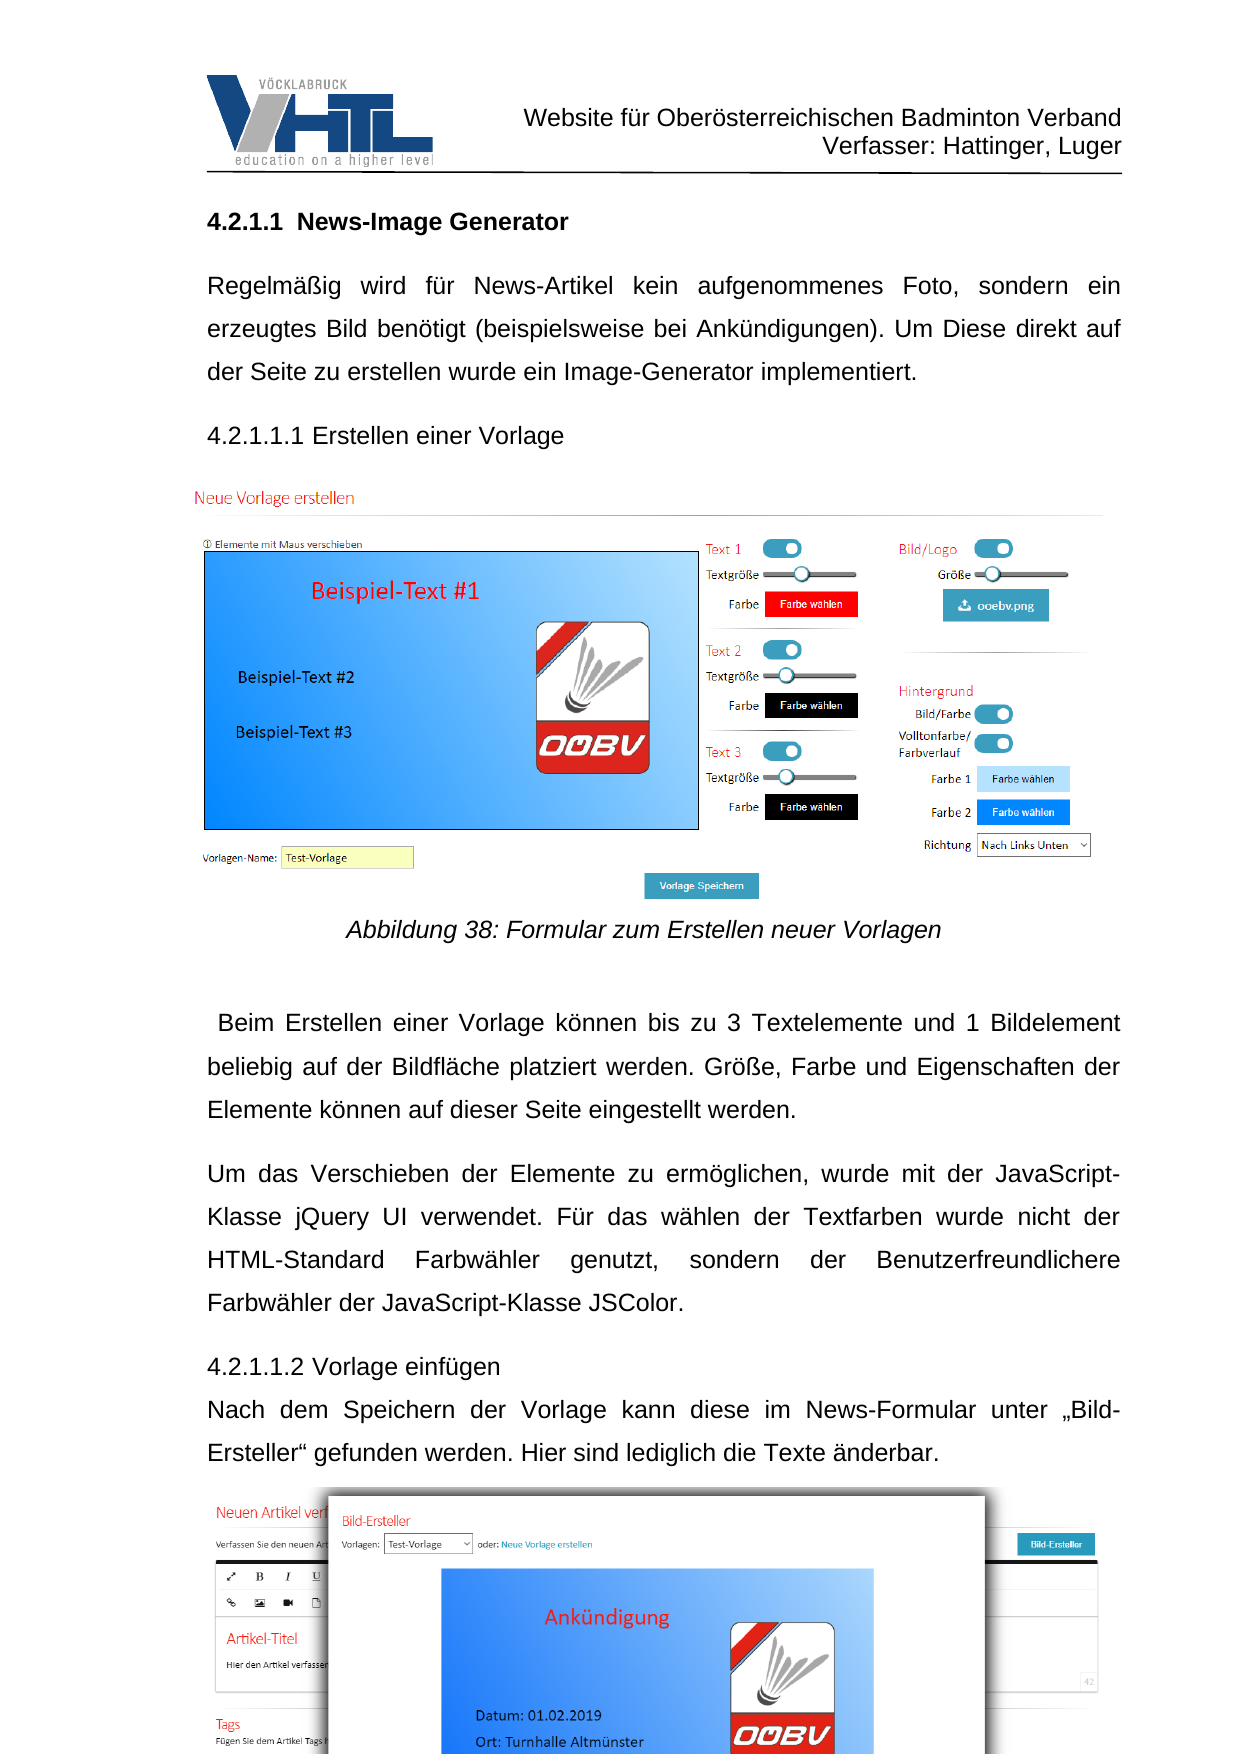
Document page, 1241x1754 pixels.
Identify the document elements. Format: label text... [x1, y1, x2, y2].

text Nach dem Speichern der Vorlage kann diese im News-Formular unter „Bild-Ersteller“ gefunden werden. Hier sind lediglich die Texte änderbar. [207, 1395, 1122, 1467]
subtitle News-Image Generator [207, 207, 1122, 236]
text Regelmäßig wird für News-Artikel kein aufgenommenes Foto, sondern ein erzeugtes Bild benötigt (beispielsweise bei Ankündigungen). Um Diese direkt auf der Seite zu erstellen wurde ein Image-Generator implementiert. [207, 271, 1122, 386]
subtitle Vorlage einfügen [207, 1352, 1122, 1381]
subtitle Erstellen einer Vorlage [207, 421, 1122, 450]
picture [187, 485, 1103, 906]
text Um das Verschieben der Elemente zu ermöglichen, wurde mit der JavaScript-Klasse jQuery UI verwendet. Für das wählen der Textfarben wurde nicht der HTML-Standard Farbwähler genutzt, sondern der Benutzerfreundlichere Farbwähler der JavaScript-Klasse JSColor. [207, 1158, 1122, 1317]
picture [206, 75, 433, 167]
picture [206, 1487, 1122, 1754]
